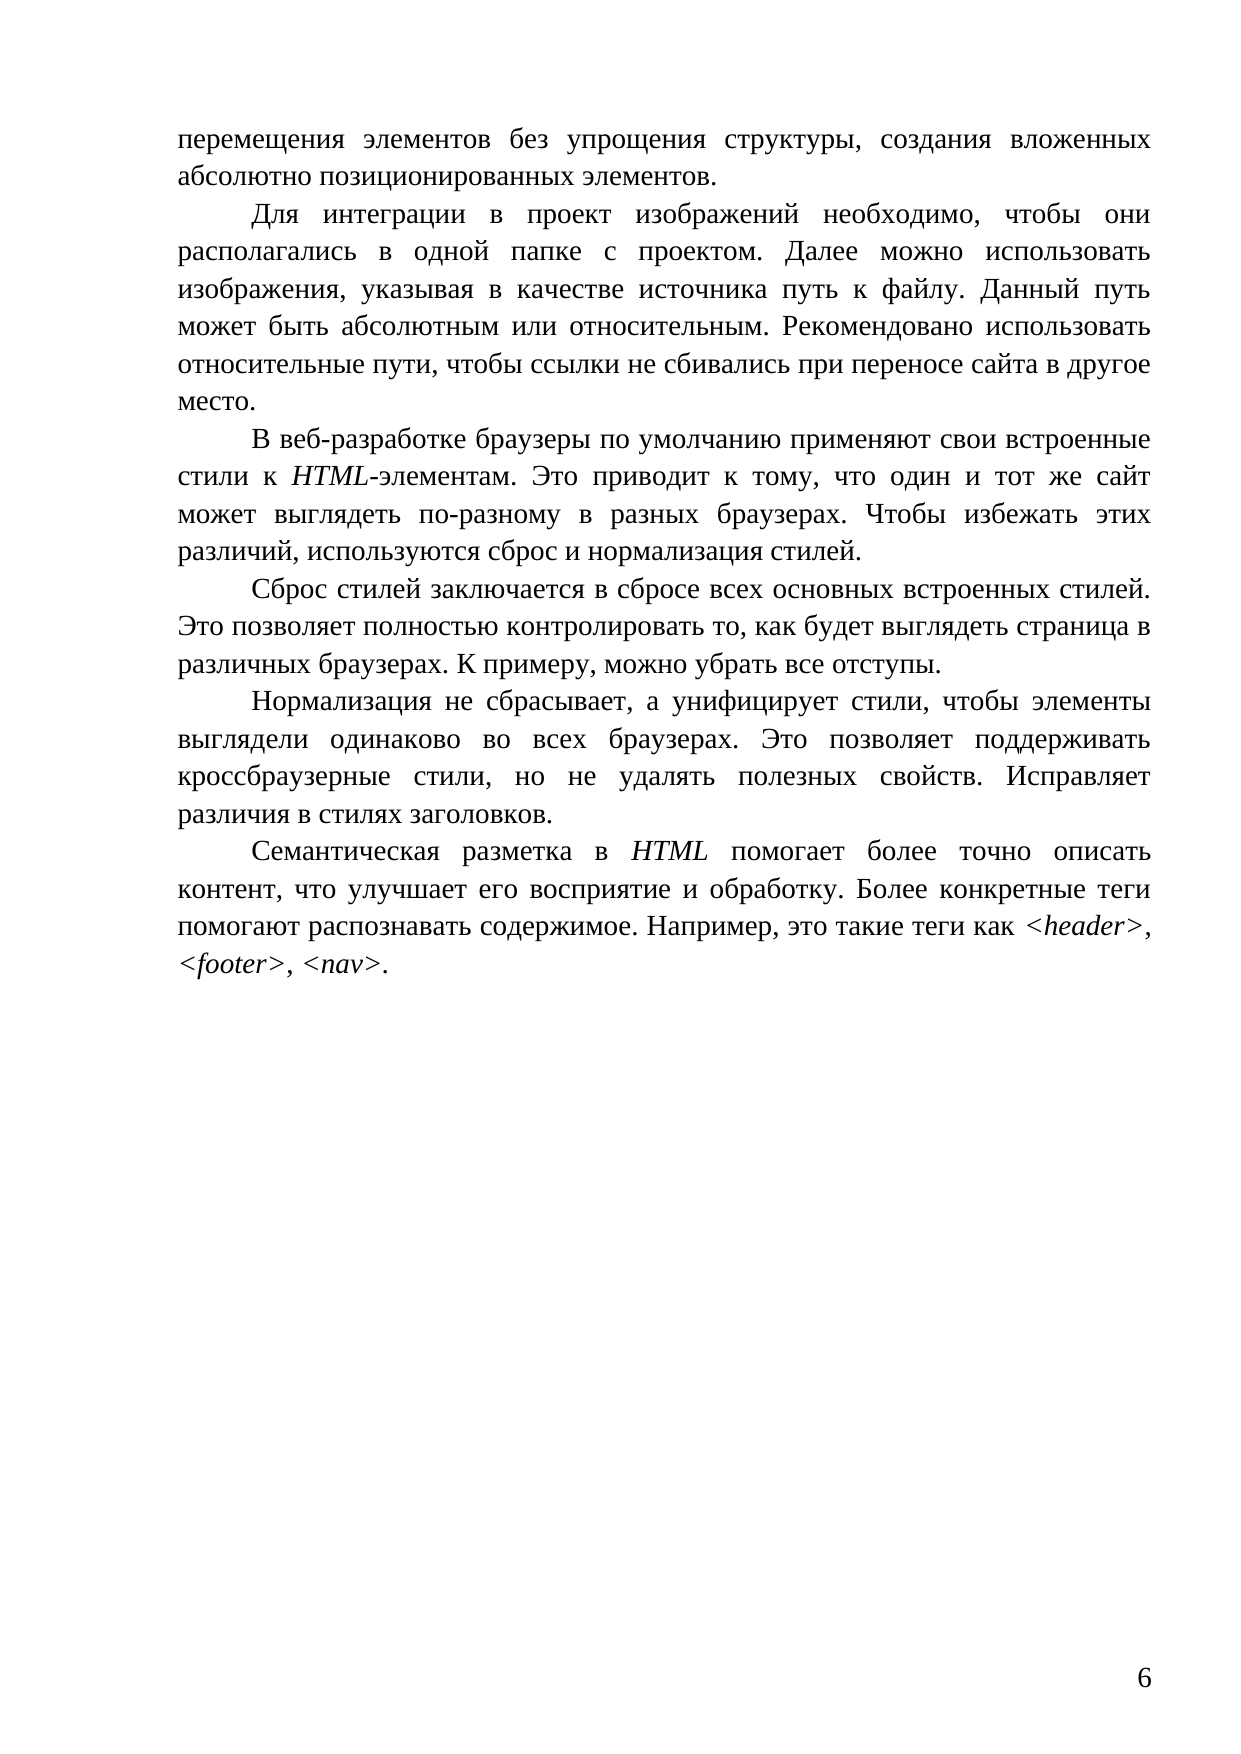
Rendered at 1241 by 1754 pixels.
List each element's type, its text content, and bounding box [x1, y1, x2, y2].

text Нормализация не сбрасывает, а унифицирует стили, чтобы элементы выглядели одинаково во всех браузерах. Это позволяет поддерживать кроссбраузерные стили, но не удалять полезных свойств. Исправляет различия в стилях заголовков. [177, 681, 1152, 831]
text Для интеграции в проект изображений необходимо, чтобы они располагались в одной папке с проектом. Далее можно использовать изображения, указывая в качестве источника путь к файлу. Данный путь может быть абсолютным или относительным. Рекомендовано использовать относительные пути, чтобы ссылки не сбивались при переносе сайта в другое место. [177, 193, 1152, 418]
text В веб-разработке браузеры по умолчанию применяют свои встроенные стили к HTML-элементам. Это приводит к тому, что один и тот же сайт может выглядеть по-разному в разных браузерах. Чтобы избежать этих различий, используются сброс и нормализация стилей. [177, 418, 1152, 568]
text Семантическая разметка в HTML помогает более точно описать контент, что улучшает его восприятие и обработку. Более конкретные теги помогают распознавать содержимое. Например, это такие теги как <header>, <footer>, <nav>. [177, 831, 1152, 981]
text Сброс стилей заключается в сбросе всех основных встроенных стилей. Это позволяет полностью контролировать то, как будет выглядеть страница в различных браузерах. К примеру, можно убрать все отступы. [177, 568, 1152, 681]
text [177, 118, 1152, 193]
